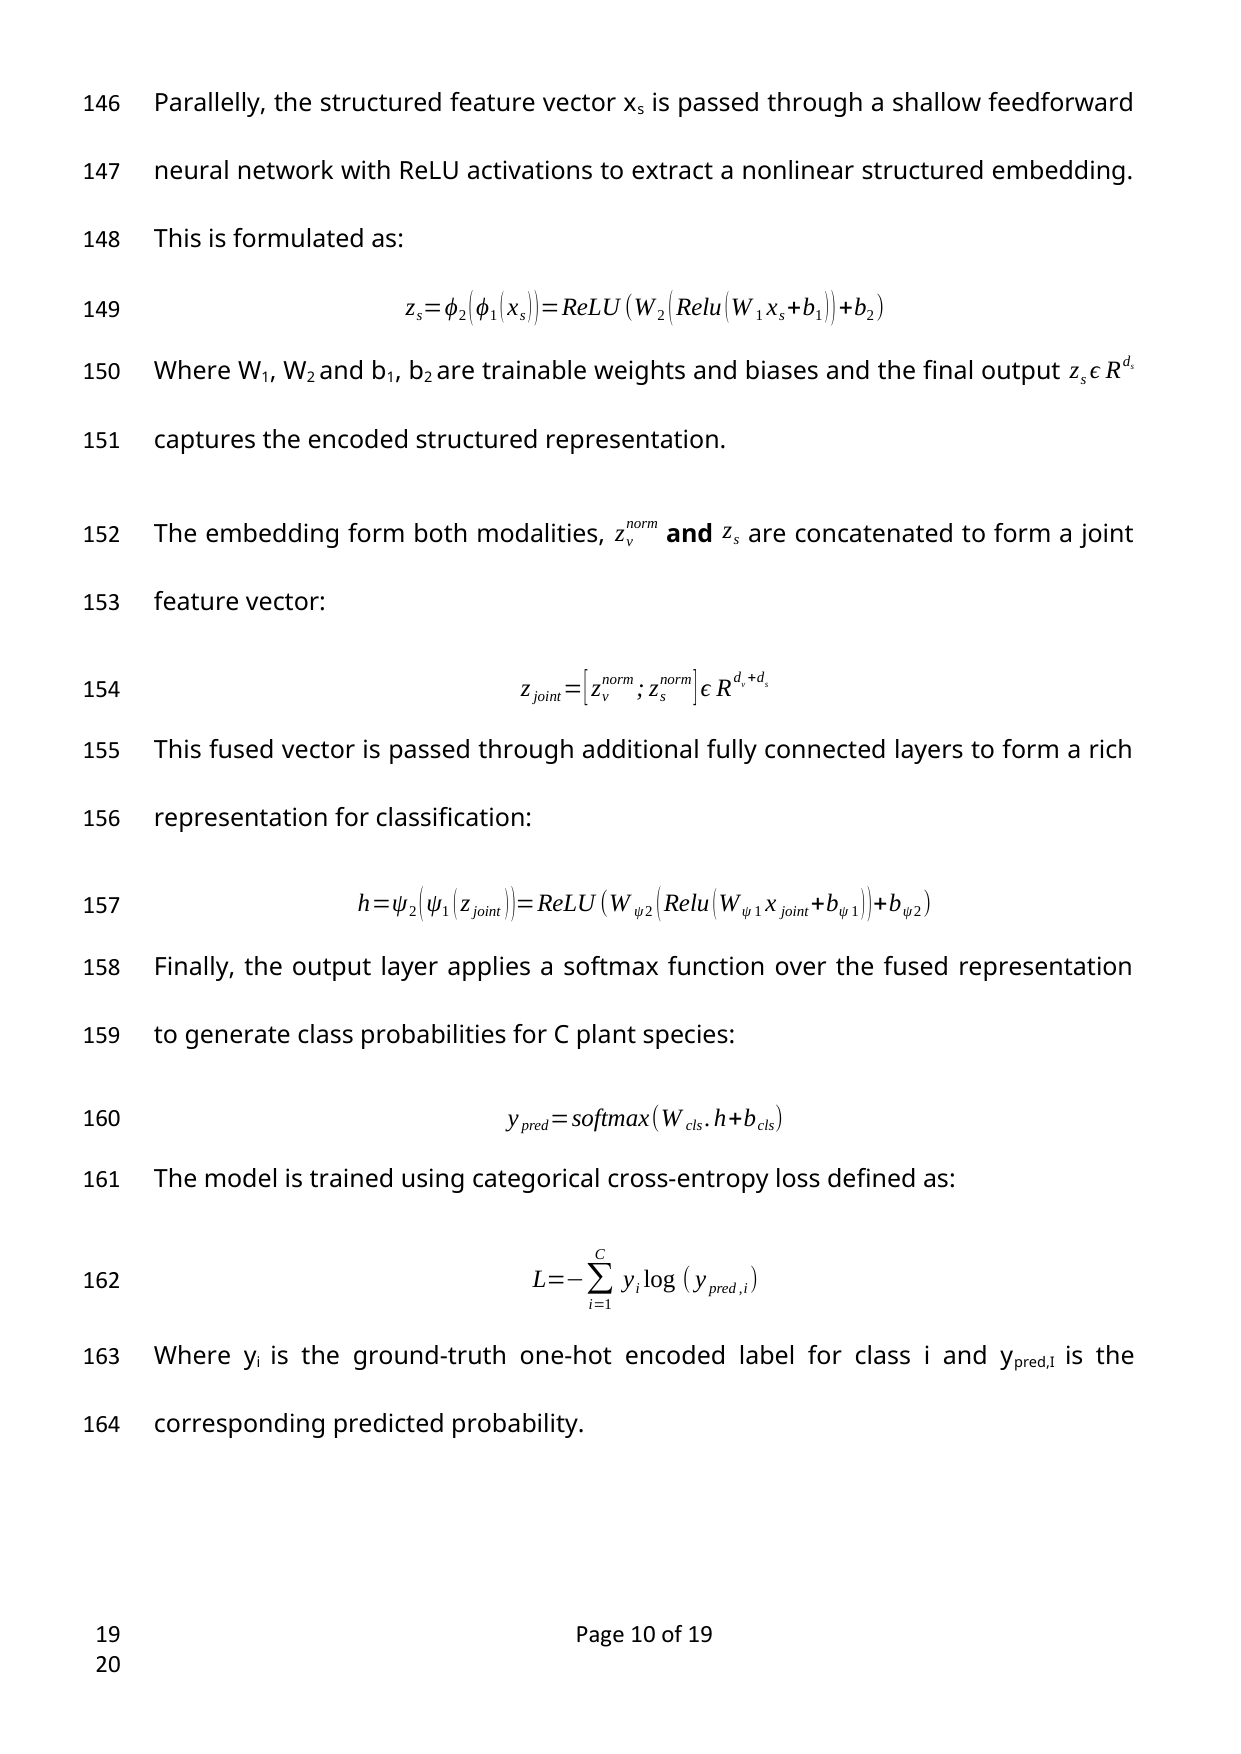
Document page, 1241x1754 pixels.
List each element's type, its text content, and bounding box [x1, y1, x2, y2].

text This fused vector is passed through additional fully connected layers to form a rich representation for classification: [154, 732, 1134, 834]
text The model is trained using categorical cross-entropy loss defined as: [154, 1160, 1134, 1194]
text The embedding form both modalities, and are concatenated to form a joint feature vector: [154, 515, 1134, 618]
text Finally, the output layer applies a softmax function over the fused representation to generate class probabilities for C plant species: [154, 948, 1134, 1051]
text Parallelly, the structured feature vector xs is passed through a shallow feedforward neural network with ReLU activations to extract a nonlinear structured embedding. This is formulated as: [154, 84, 1134, 255]
text Where yi is the ground-truth one-hot encoded label for class i and ypred,I is the corresponding predicted probability. [154, 1337, 1134, 1440]
text Where W1, W2 and b1, b2 are trainable weights and biases and the final output captures the encoded structured representation. [154, 352, 1134, 456]
